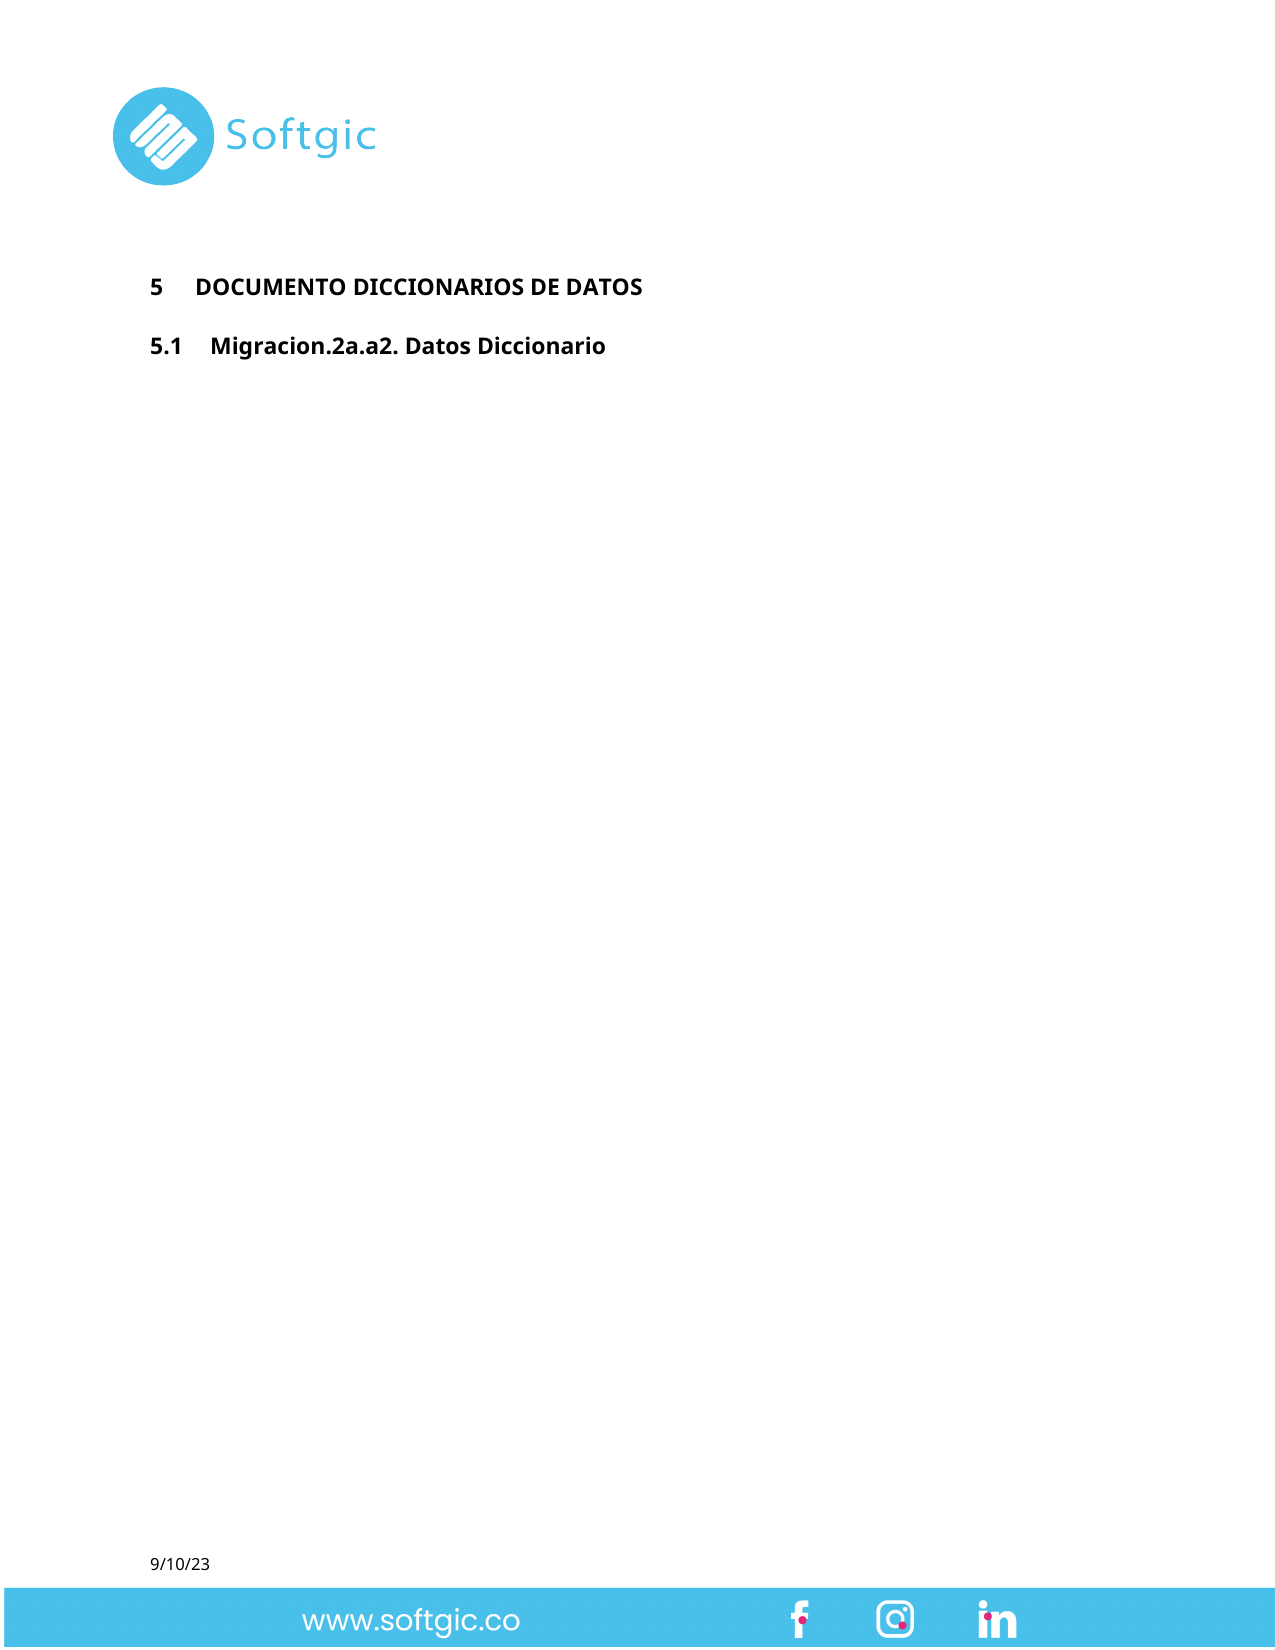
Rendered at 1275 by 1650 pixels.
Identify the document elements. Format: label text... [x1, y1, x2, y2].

picture [4, 0, 1275, 1647]
subtitle Migracion.2a.a2. Datos Diccionario [150, 330, 1125, 361]
subtitle Documento Diccionarios de Datos [150, 271, 1125, 302]
